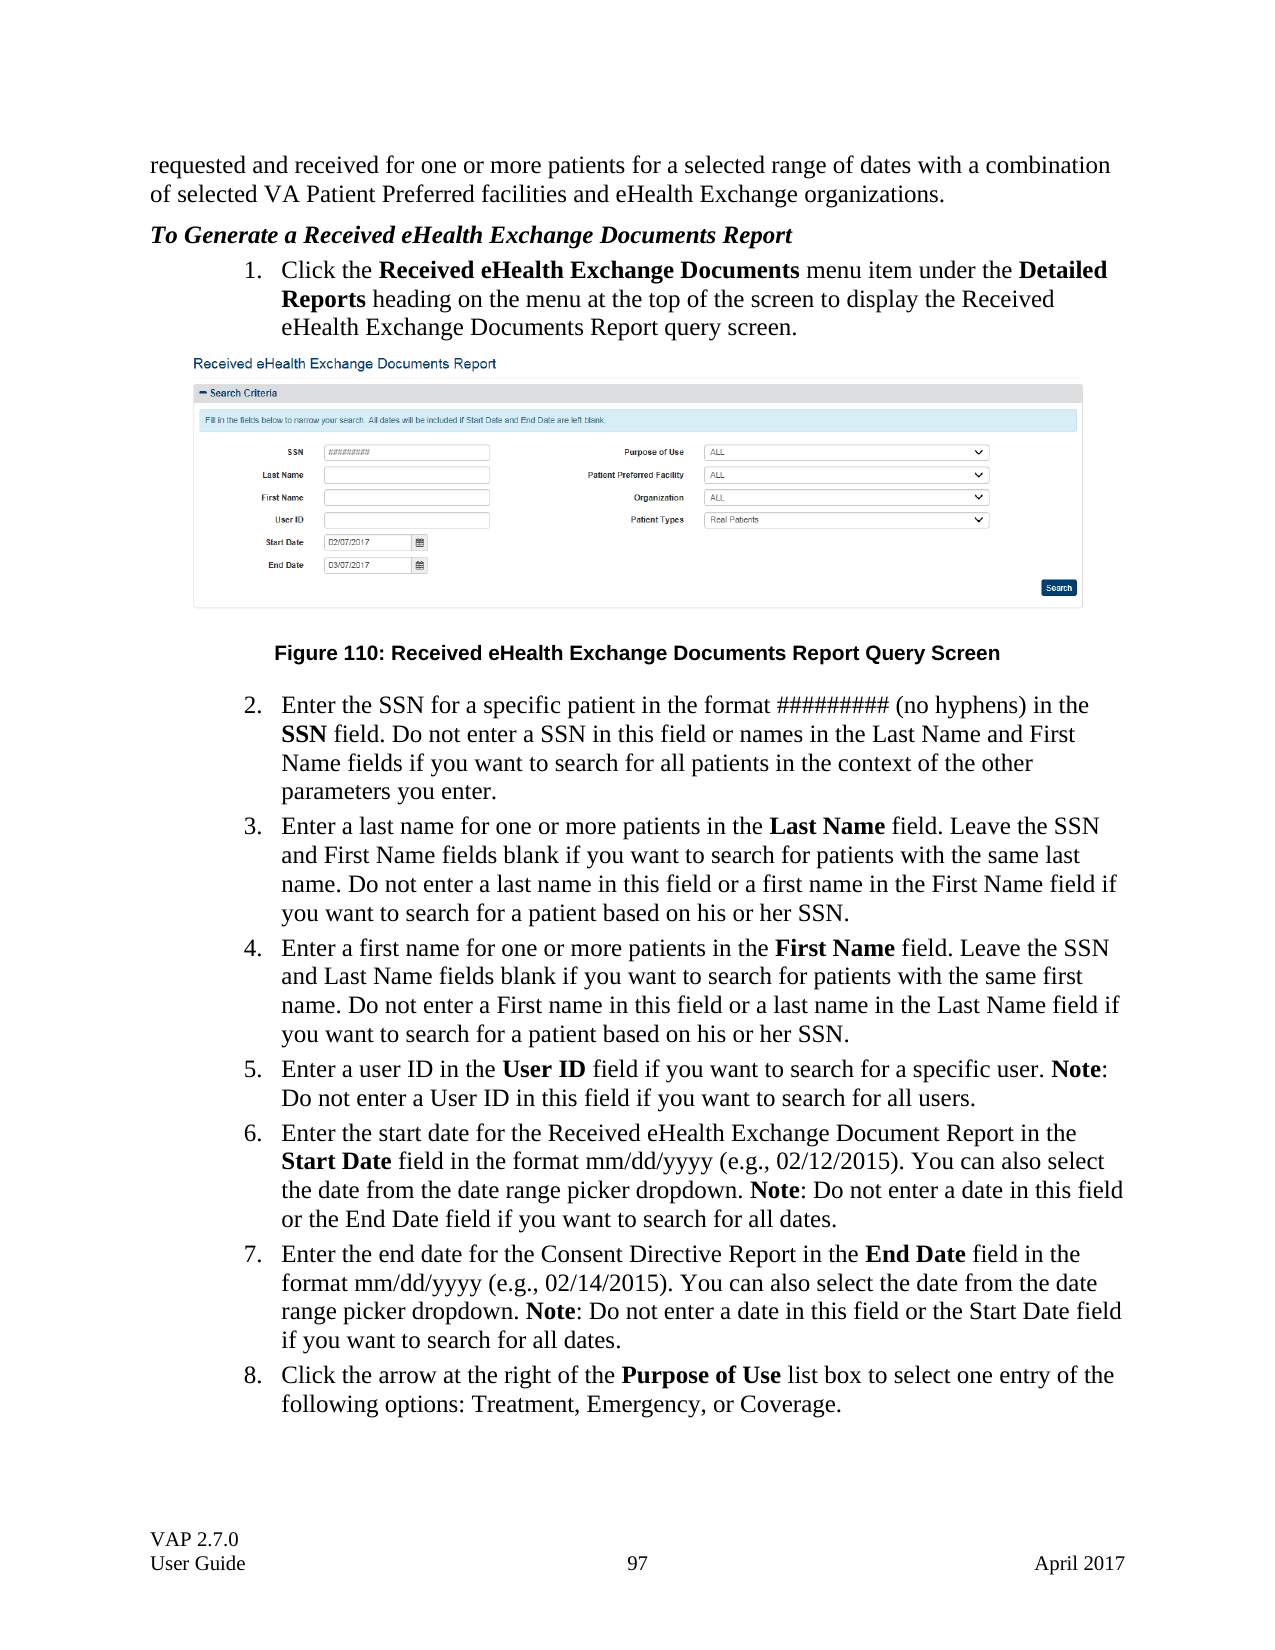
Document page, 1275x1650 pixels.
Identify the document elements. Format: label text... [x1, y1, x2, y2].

text Figure 110: Received eHealth Exchange Documents Report Query Screen [150, 641, 1125, 665]
picture [187, 353, 1088, 617]
text Enter a last name for one or more patients in the Last Name field. Leave the SSN and First Name fields blank if you want to search for patients with the same last name. Do not enter a last name in this field or a first name in the First Name field if you want to search for a patient based on his or her SSN. [244, 811, 1125, 926]
text Enter the start date for the Received eHealth Exchange Document Report in the Start Date field in the format mm/dd/yyyy (e.g., 02/12/2015). You can also select the date from the date range picker dropdown. Note: Do not enter a date in this field or the End Date field if you want to search for all dates. [244, 1118, 1125, 1233]
text Enter a first name for one or more patients in the First Name field. Leave the SSN and Last Name fields blank if you want to search for patients with the same first name. Do not enter a First name in this field or a last name in the Last Name field if you want to search for a patient based on his or her SSN. [244, 933, 1125, 1048]
text To Generate a Received eHealth Exchange Documents Report [150, 220, 1125, 249]
text Click the arrow at the right of the Purpose of Use list box to select one entry of the following options: Treatment, Emergency, or Coverage. [244, 1360, 1125, 1418]
text Enter the end date for the Consent Directive Report in the End Date field in the format mm/dd/yyyy (e.g., 02/14/2015). You can also select the date from the date range picker dropdown. Note: Do not enter a date in this field or the Start Date field if you want to search for all dates. [244, 1239, 1125, 1354]
list Click the Received eHealth Exchange Documents menu item under the Detailed Reports heading on the menu at the top of the screen to display the Received eHealth Exchange Documents Report query screen. [244, 255, 1125, 341]
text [150, 150, 1125, 207]
text Enter the SSN for a specific patient in the format ######### (no hyphens) in the SSN field. Do not enter a SSN in this field or names in the Last Name and First Name fields if you want to search for all patients in the context of the other parameters you enter. [244, 690, 1125, 805]
text Enter a user ID in the User ID field if you want to search for a specific user. Note: Do not enter a User ID in this field if you want to search for all users. [244, 1054, 1125, 1111]
